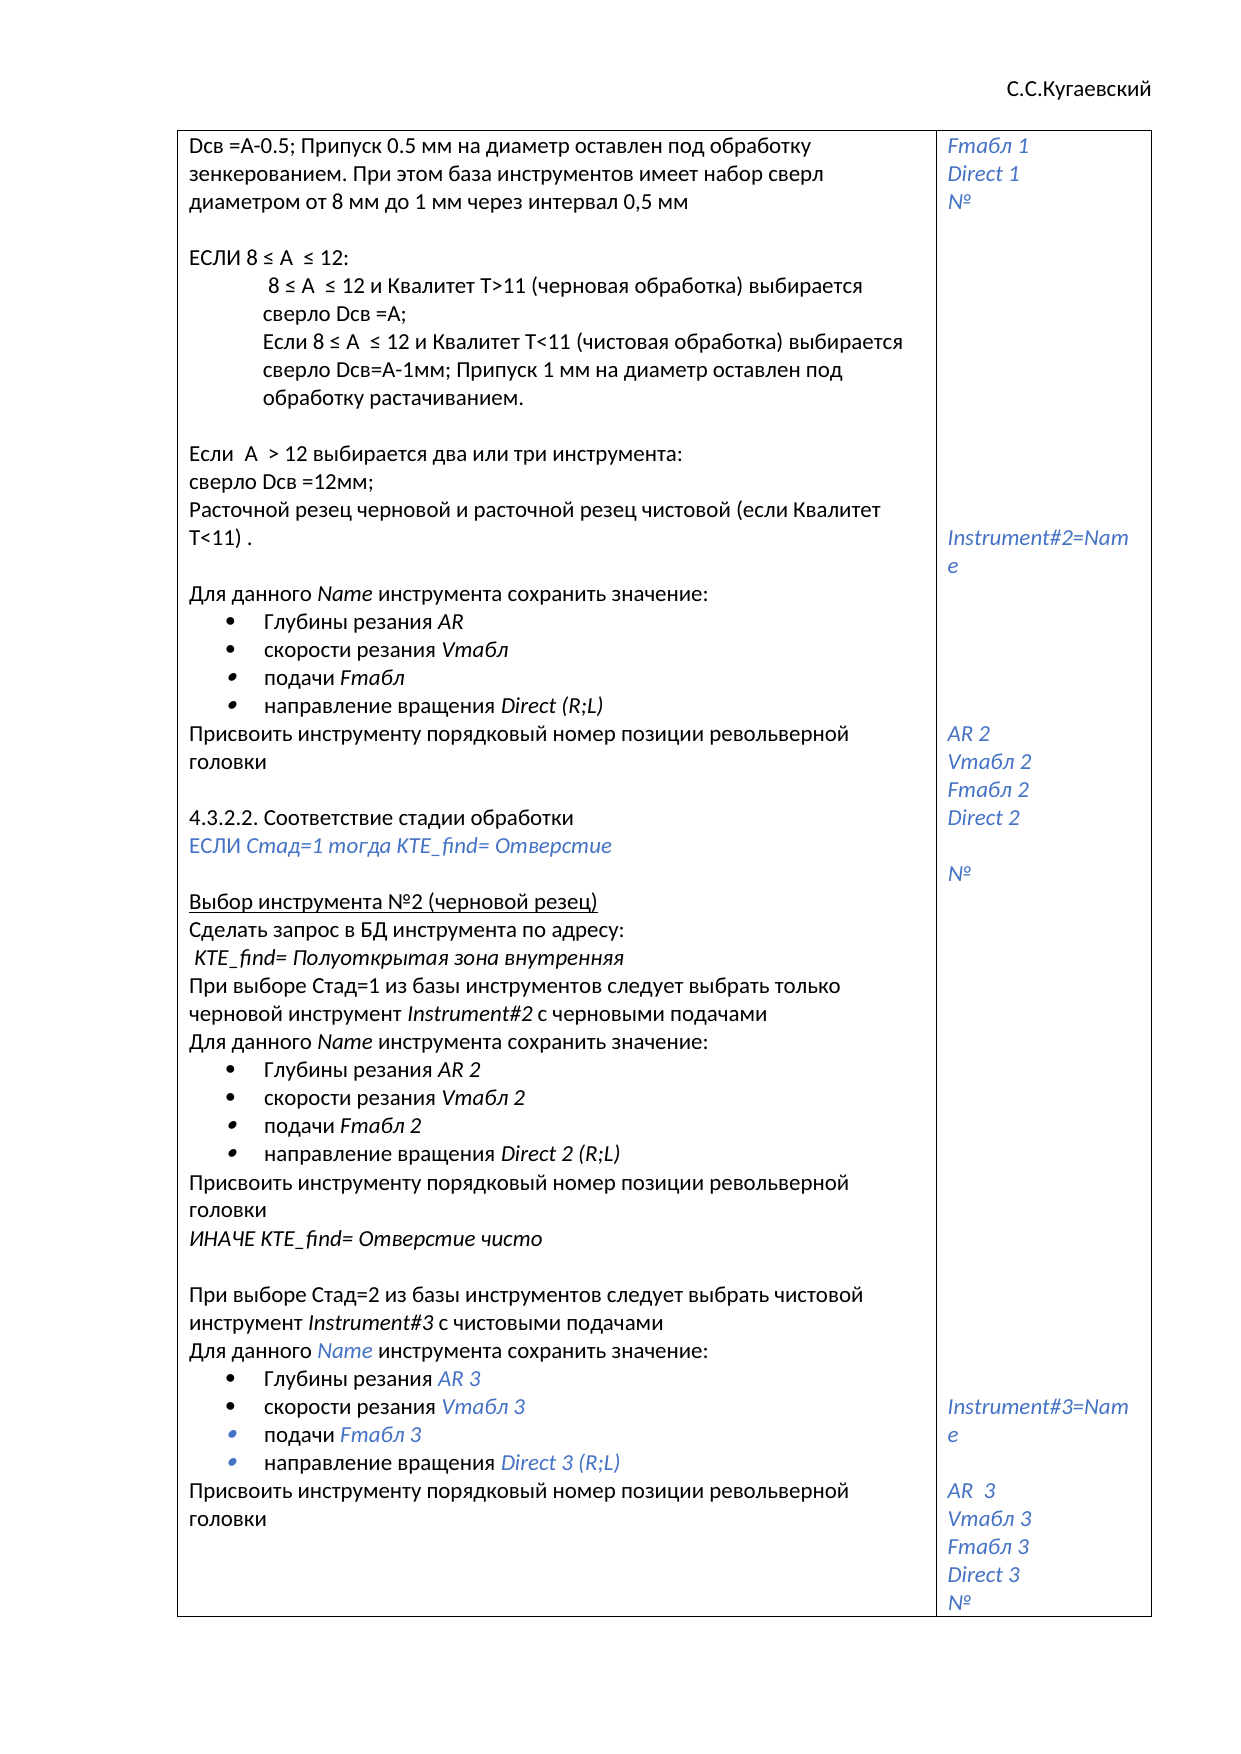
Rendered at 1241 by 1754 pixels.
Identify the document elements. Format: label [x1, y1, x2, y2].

table_cell [937, 131, 1151, 1616]
table_cell [178, 131, 936, 1616]
